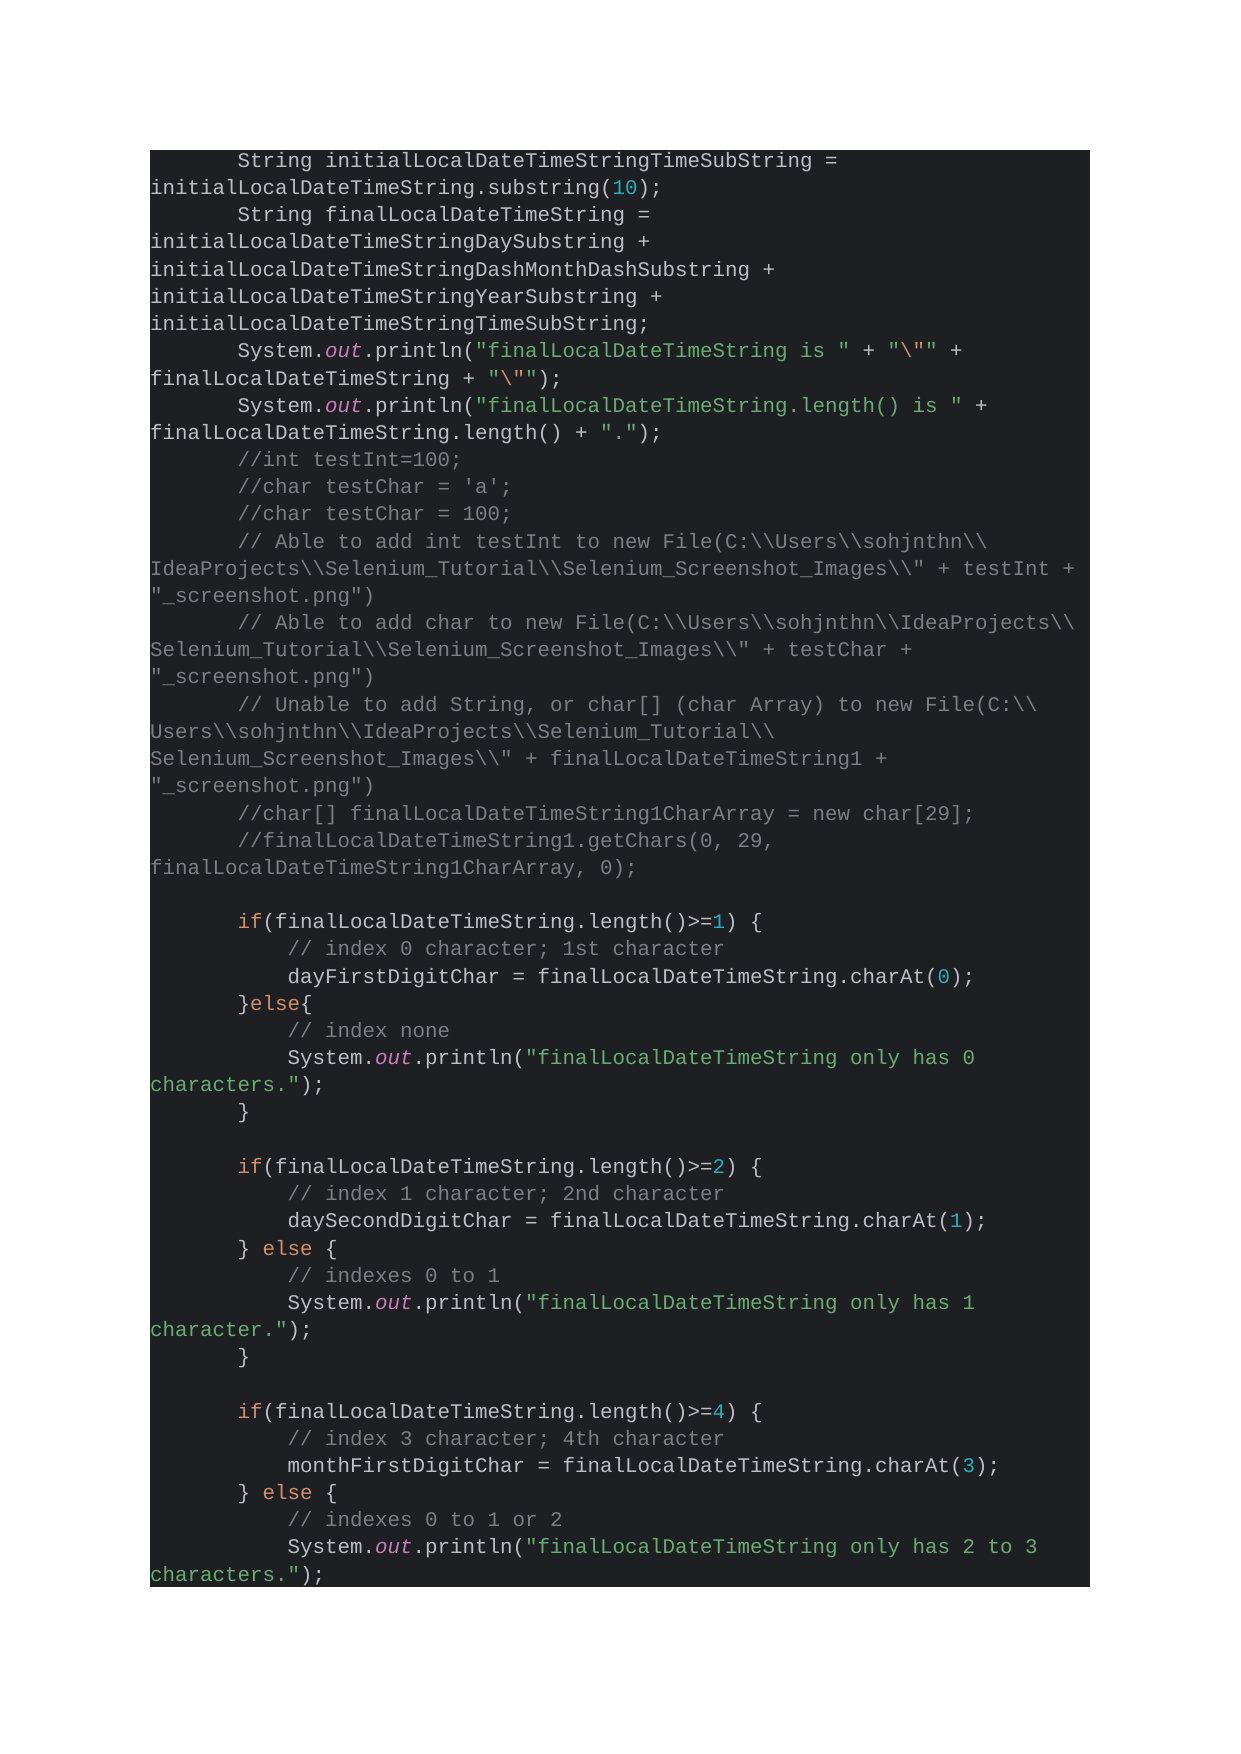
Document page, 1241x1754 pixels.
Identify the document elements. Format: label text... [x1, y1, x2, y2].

text dayFirstDigitChar = finalLocalDateTimeString.charAt(0); [150, 966, 1090, 989]
text //char[] finalLocalDateTimeString1CharArray = new char[29]; [150, 802, 1090, 826]
text monthFirstDigitChar = finalLocalDateTimeString.charAt(3); [150, 1455, 1090, 1479]
text } [150, 1102, 1090, 1125]
text // Able to add char to new File(C:\\Users\\sohjnthn\\IdeaProjects\\Selenium_Tutorial\\Selenium_Screenshot_Images\\" + testChar + "_screenshot.png") [150, 612, 1090, 690]
text // Able to add int testInt to new File(C:\\Users\\sohjnthn\\IdeaProjects\\Selenium_Tutorial\\Selenium_Screenshot_Images\\" + testInt + "_screenshot.png") [150, 531, 1090, 609]
text System.out.println("finalLocalDateTimeString.length() is " + finalLocalDateTimeString.length() + "."); [150, 395, 1090, 446]
text String finalLocalDateTimeString = initialLocalDateTimeStringDaySubstring + initialLocalDateTimeStringDashMonthDashSubstring + initialLocalDateTimeStringYearSubstring + initialLocalDateTimeStringTimeSubString; [150, 204, 1090, 337]
text if(finalLocalDateTimeString.length()>=2) { [150, 1156, 1090, 1179]
text // index 1 character; 2nd character [150, 1183, 1090, 1207]
text } [150, 1346, 1090, 1370]
text // index none [150, 1020, 1090, 1044]
text if(finalLocalDateTimeString.length()>=4) { [150, 1401, 1090, 1424]
text //char testChar = 100; [150, 503, 1090, 527]
text // indexes 0 to 1 or 2 [150, 1509, 1090, 1533]
text //finalLocalDateTimeString1.getChars(0, 29, finalLocalDateTimeString1CharArray, 0); [150, 830, 1090, 881]
text // indexes 0 to 1 [150, 1265, 1090, 1288]
text // index 0 character; 1st character [150, 938, 1090, 962]
text }else{ [150, 993, 1090, 1016]
text System.out.println("finalLocalDateTimeString only has 1 character."); [150, 1292, 1090, 1343]
text System.out.println("finalLocalDateTimeString is " + "\"" + finalLocalDateTimeString + "\""); [150, 340, 1090, 391]
text //char testChar = 'a'; [150, 476, 1090, 500]
text if(finalLocalDateTimeString.length()>=1) { [150, 911, 1090, 935]
text System.out.println("finalLocalDateTimeString only has 0 characters."); [150, 1047, 1090, 1098]
text String initialLocalDateTimeStringTimeSubString = initialLocalDateTimeString.substring(10); [150, 150, 1090, 201]
text System.out.println("finalLocalDateTimeString only has 2 to 3 characters."); [150, 1537, 1090, 1587]
text } else { [150, 1237, 1090, 1261]
text //int testInt=100; [150, 449, 1090, 473]
text daySecondDigitChar = finalLocalDateTimeString.charAt(1); [150, 1210, 1090, 1234]
text // Unable to add String, or char[] (char Array) to new File(C:\\Users\\sohjnthn\\IdeaProjects\\Selenium_Tutorial\\Selenium_Screenshot_Images\\" + finalLocalDateTimeString1 + "_screenshot.png") [150, 694, 1090, 799]
text } else { [150, 1482, 1090, 1506]
text // index 3 character; 4th character [150, 1428, 1090, 1451]
